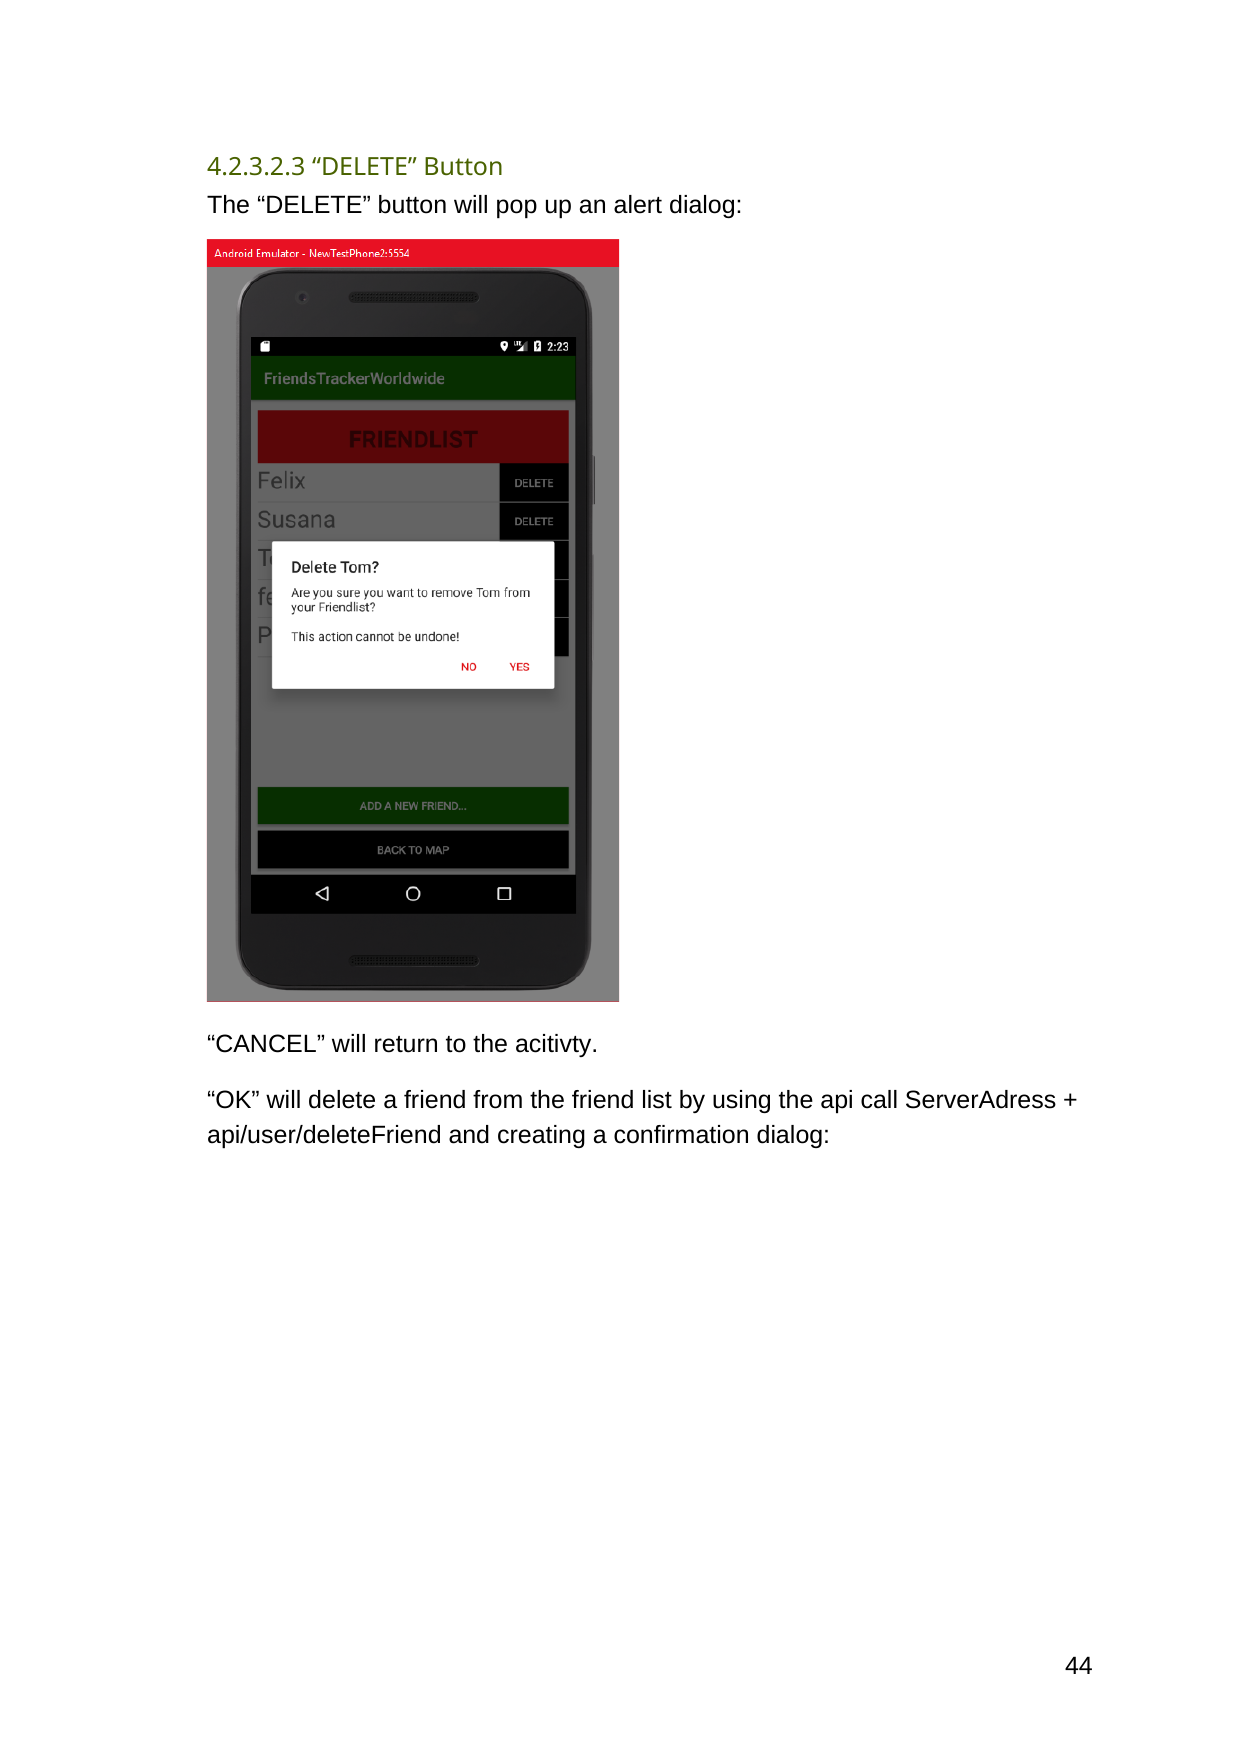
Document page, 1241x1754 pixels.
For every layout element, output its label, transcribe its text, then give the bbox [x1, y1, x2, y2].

subtitle “DELETE” Button [207, 148, 1092, 183]
picture [206, 239, 620, 1002]
text “CANCEL” will return to the acitivty. [207, 1022, 1092, 1058]
text “OK” will delete a friend from the friend list by using the api call ServerAdress + api/user/deleteFriend and creating a confirmation dialog: [207, 1078, 1092, 1149]
text The “DELETE” button will pop up an alert dialog: [207, 183, 1092, 218]
